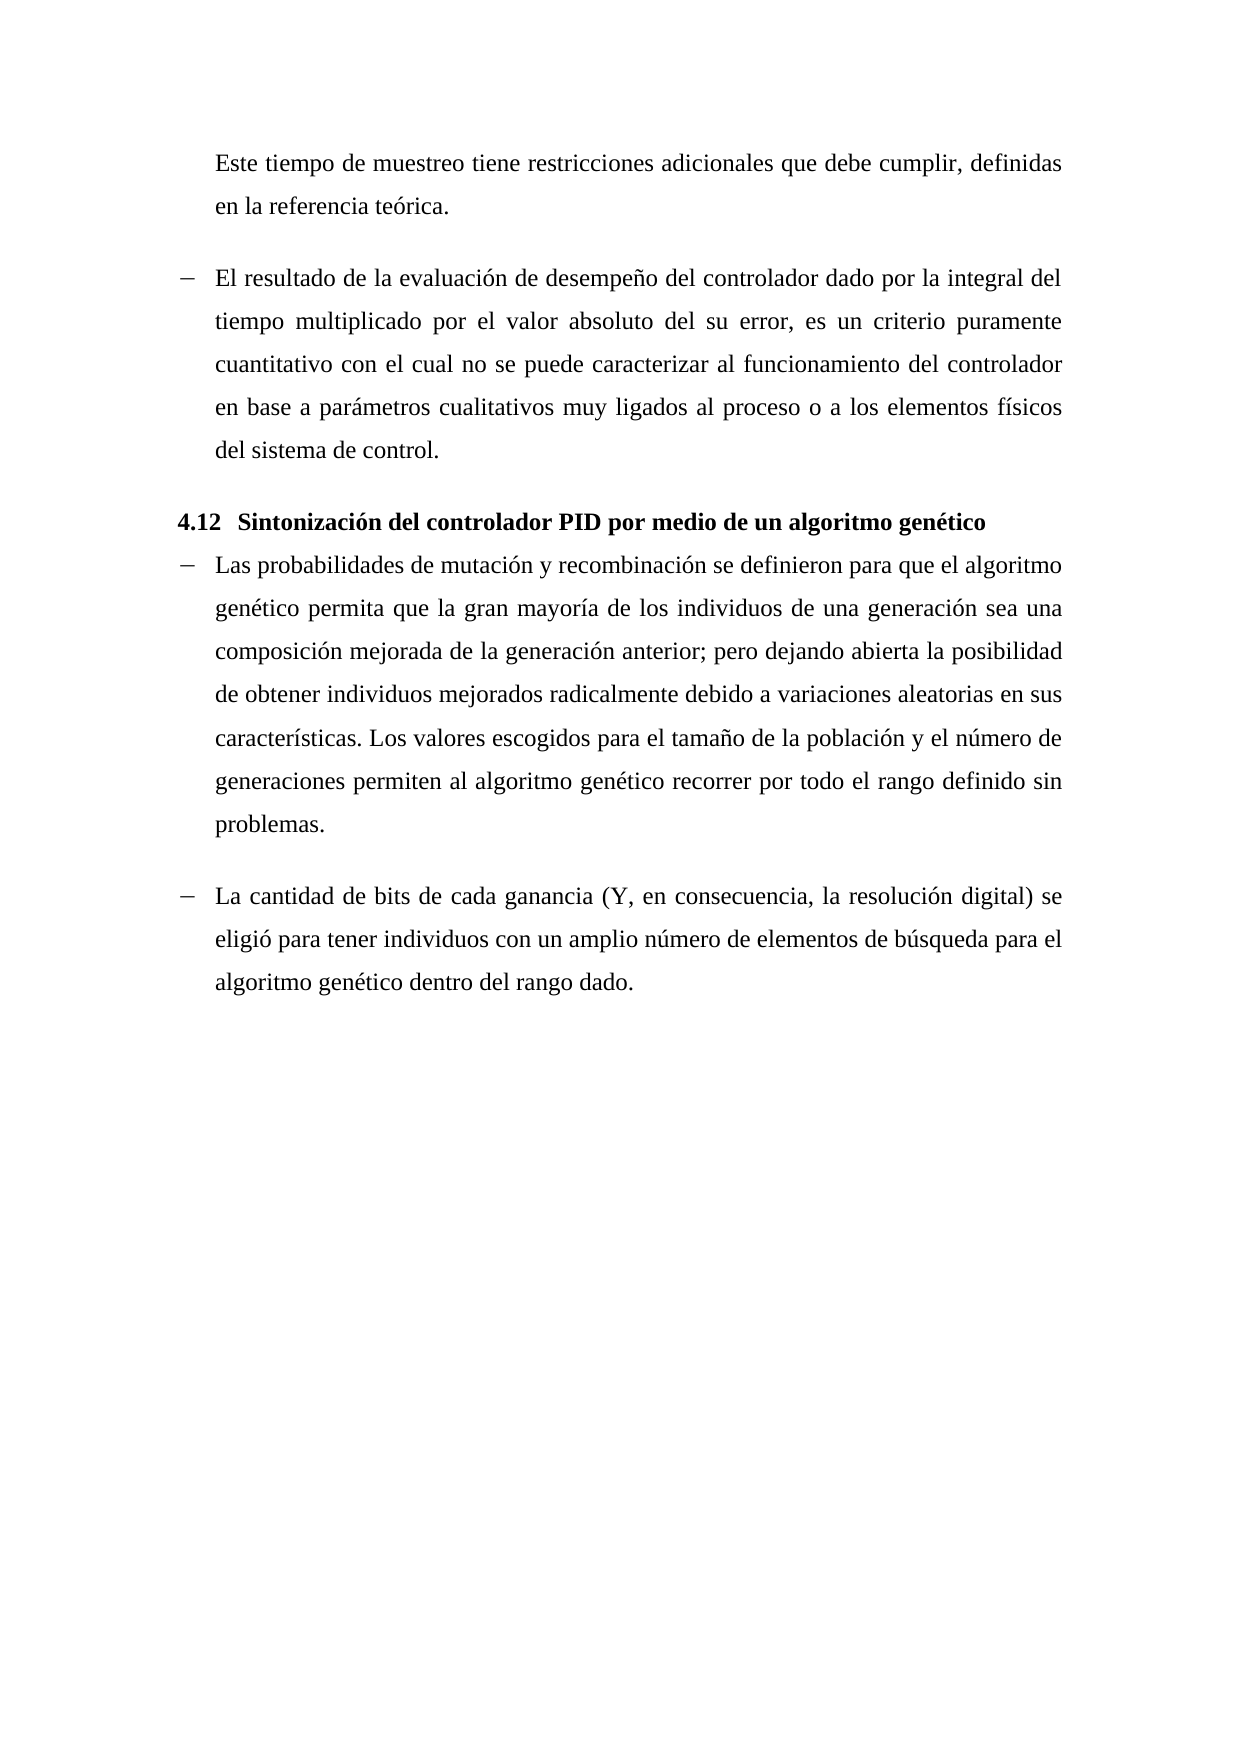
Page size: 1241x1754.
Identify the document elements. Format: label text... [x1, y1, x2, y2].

subtitle Sintonización del controlador PID por medio de un algoritmo genético [177, 507, 1063, 536]
list Las probabilidades de mutación y recombinación se definieron para que el algoritmo genético permita que la gran mayoría de los individuos de una generación sea una composición mejorada de la generación anterior; pero dejando abierta la posibilidad de obtener individuos mejorados radicalmente debido a variaciones aleatorias en sus características. Los valores escogidos para el tamaño de la población y el número de generaciones permiten al algoritmo genético recorrer por todo el rango definido sin problemas. [177, 550, 1063, 838]
list La cantidad de bits de cada ganancia (Y, en consecuencia, la resolución digital) se eligió para tener individuos con un amplio número de elementos de búsqueda para el algoritmo genético dentro del rango dado. [177, 881, 1063, 996]
list El resultado de la evaluación de desempeño del controlador dado por la integral del tiempo multiplicado por el valor absoluto del su error, es un criterio puramente cuantitativo con el cual no se puede caracterizar al funcionamiento del controlador en base a parámetros cualitativos muy ligados al proceso o a los elementos físicos del sistema de control. [177, 263, 1063, 464]
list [177, 148, 1063, 219]
